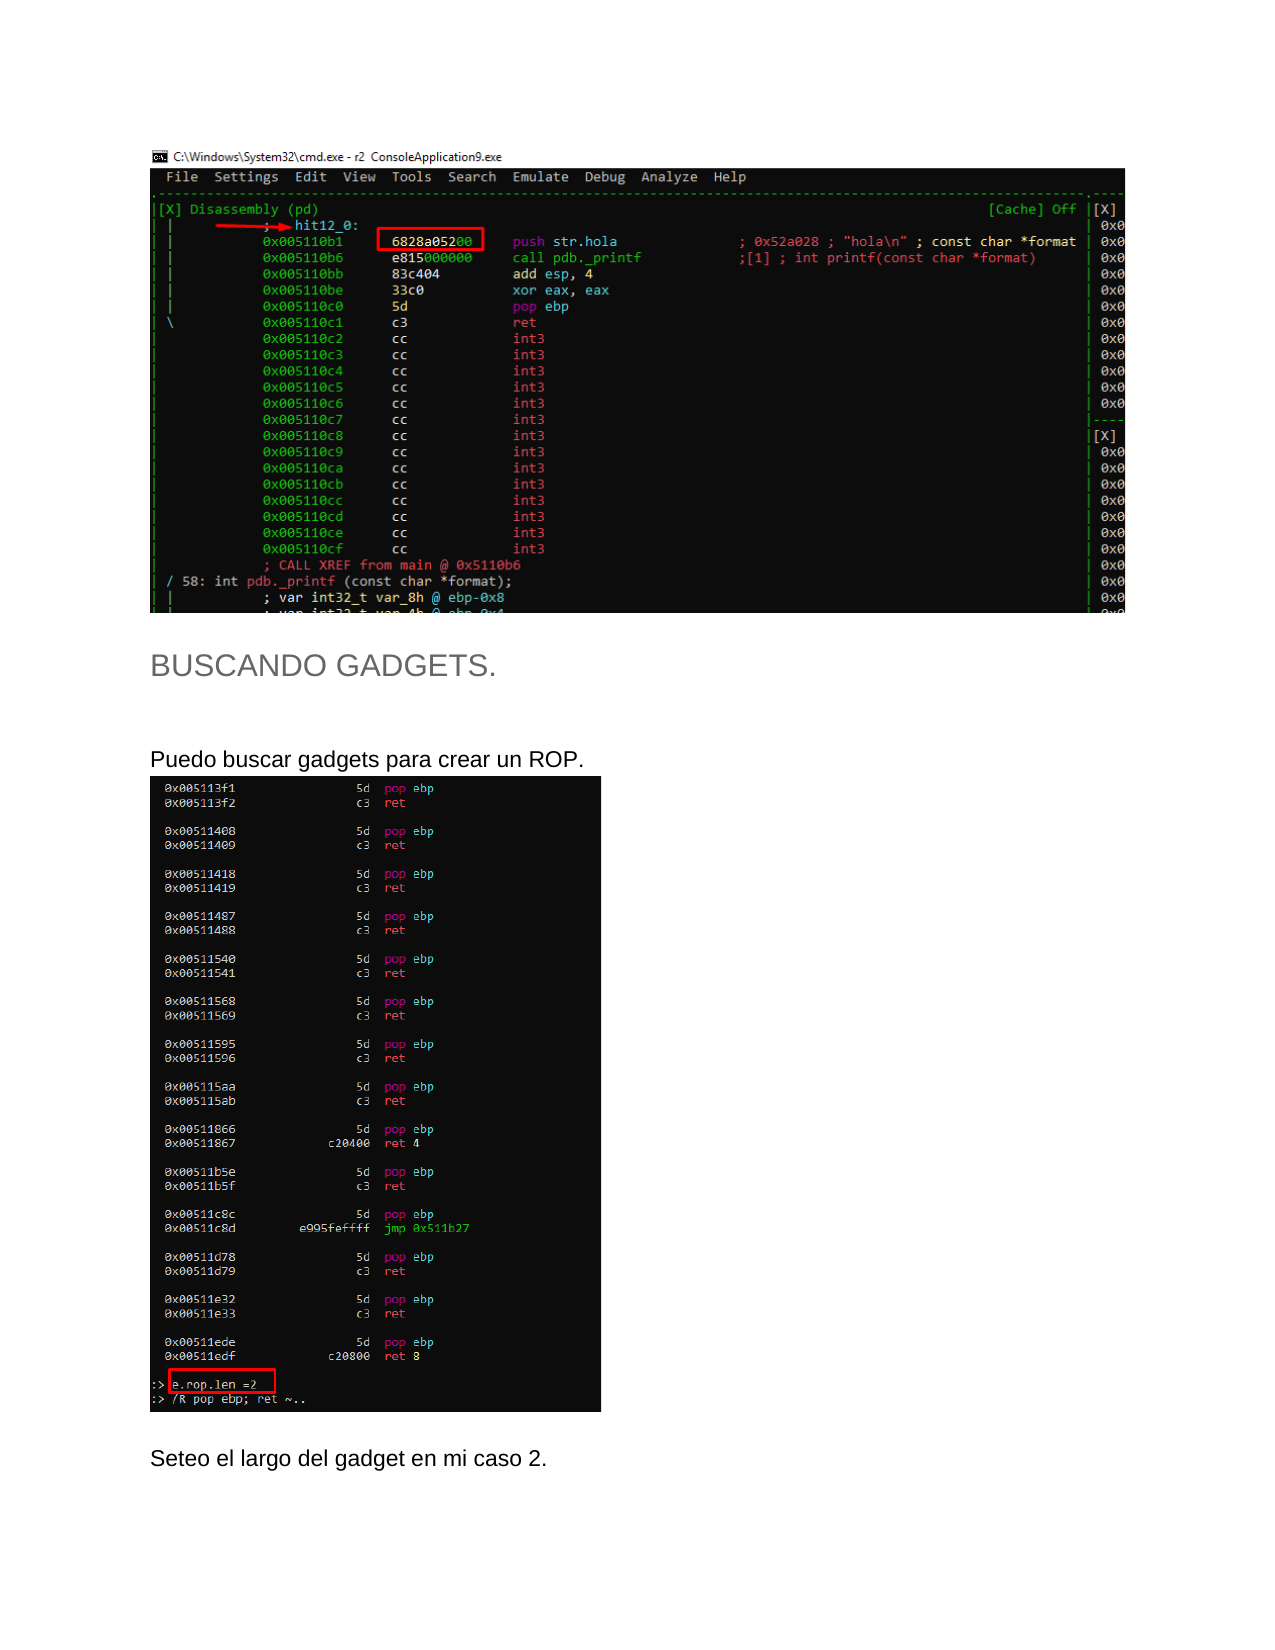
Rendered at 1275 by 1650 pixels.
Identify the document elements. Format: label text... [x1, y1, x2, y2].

picture [150, 776, 602, 1412]
text Seteo el largo del gadget en mi caso 2. [150, 1445, 1125, 1472]
text Puedo buscar gadgets para crear un ROP. [150, 746, 1125, 772]
subtitle BUSCANDO GADGETS. [150, 647, 1125, 682]
picture [150, 150, 1125, 613]
